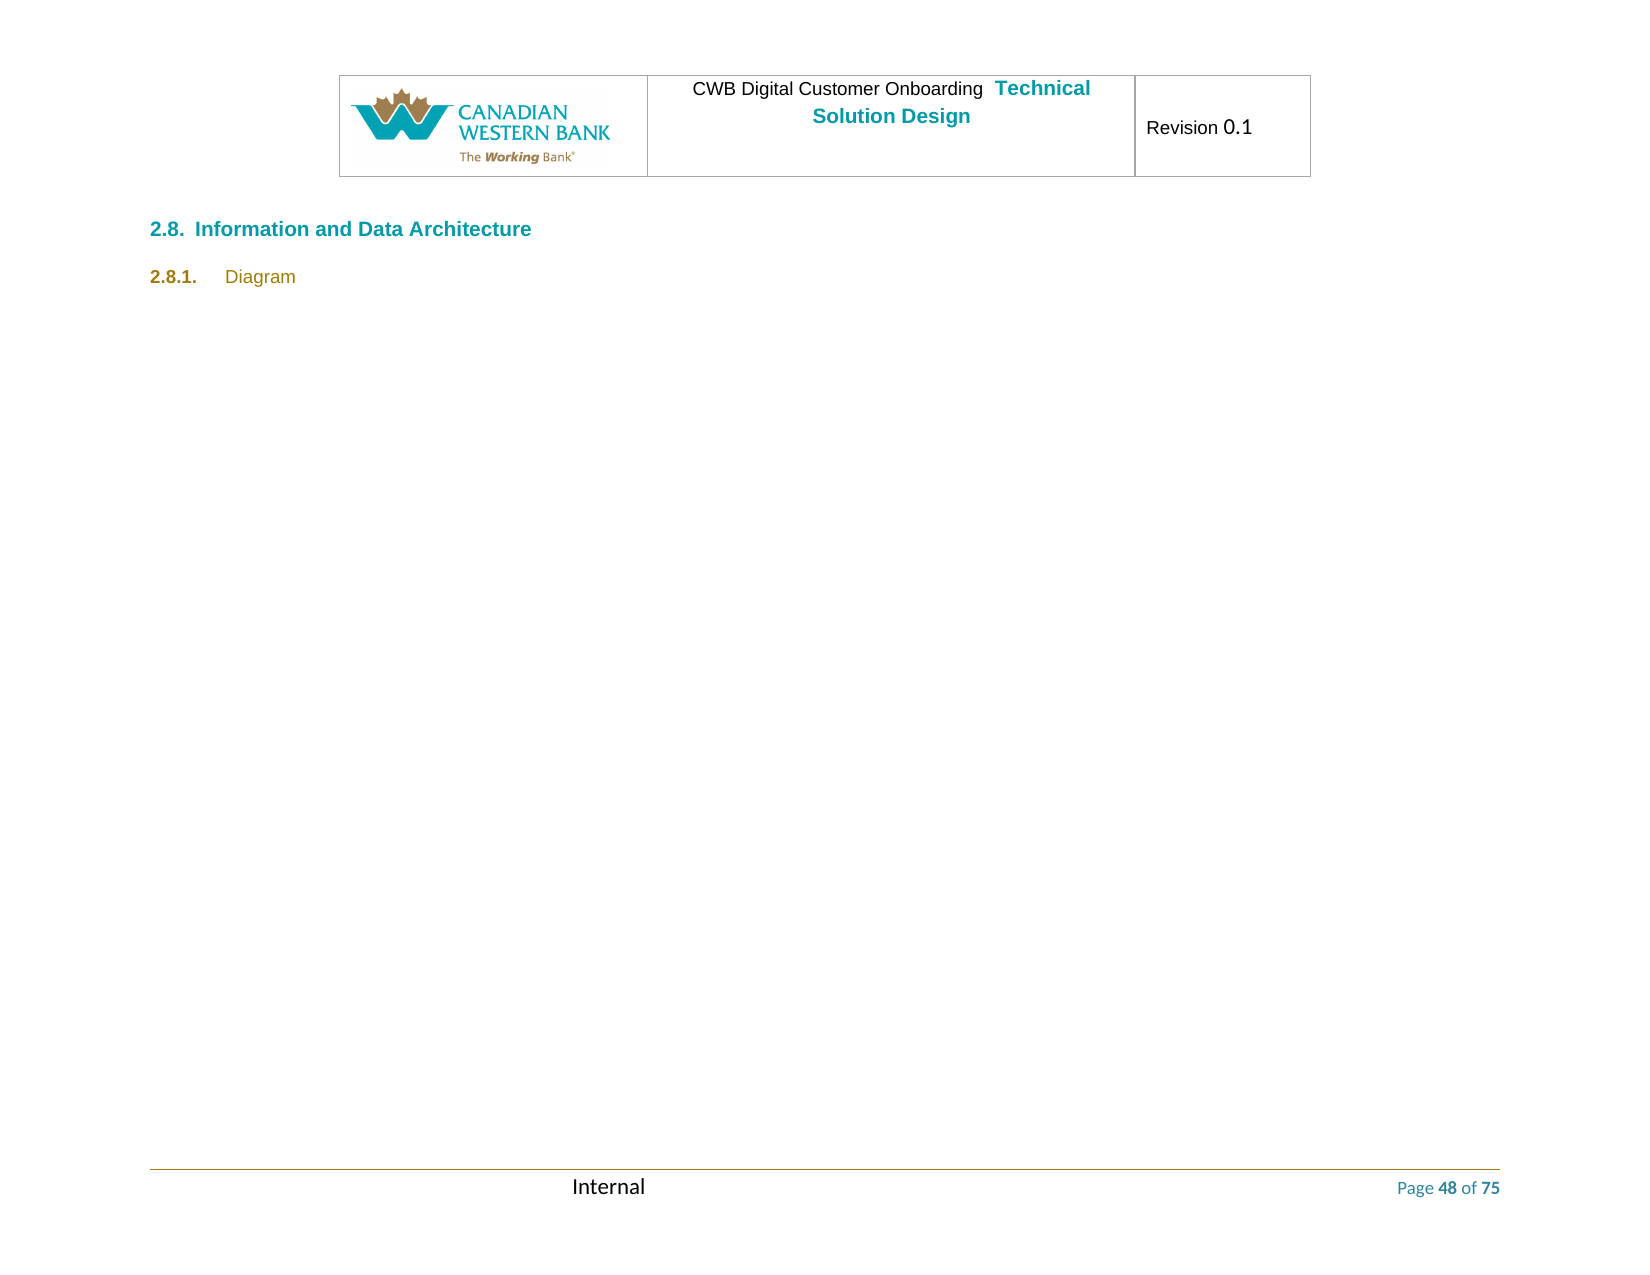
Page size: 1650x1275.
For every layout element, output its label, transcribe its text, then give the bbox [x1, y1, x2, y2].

subtitle Information and Data Architecture [150, 217, 1500, 241]
picture [351, 88, 611, 164]
subtitle Diagram [150, 266, 1500, 287]
